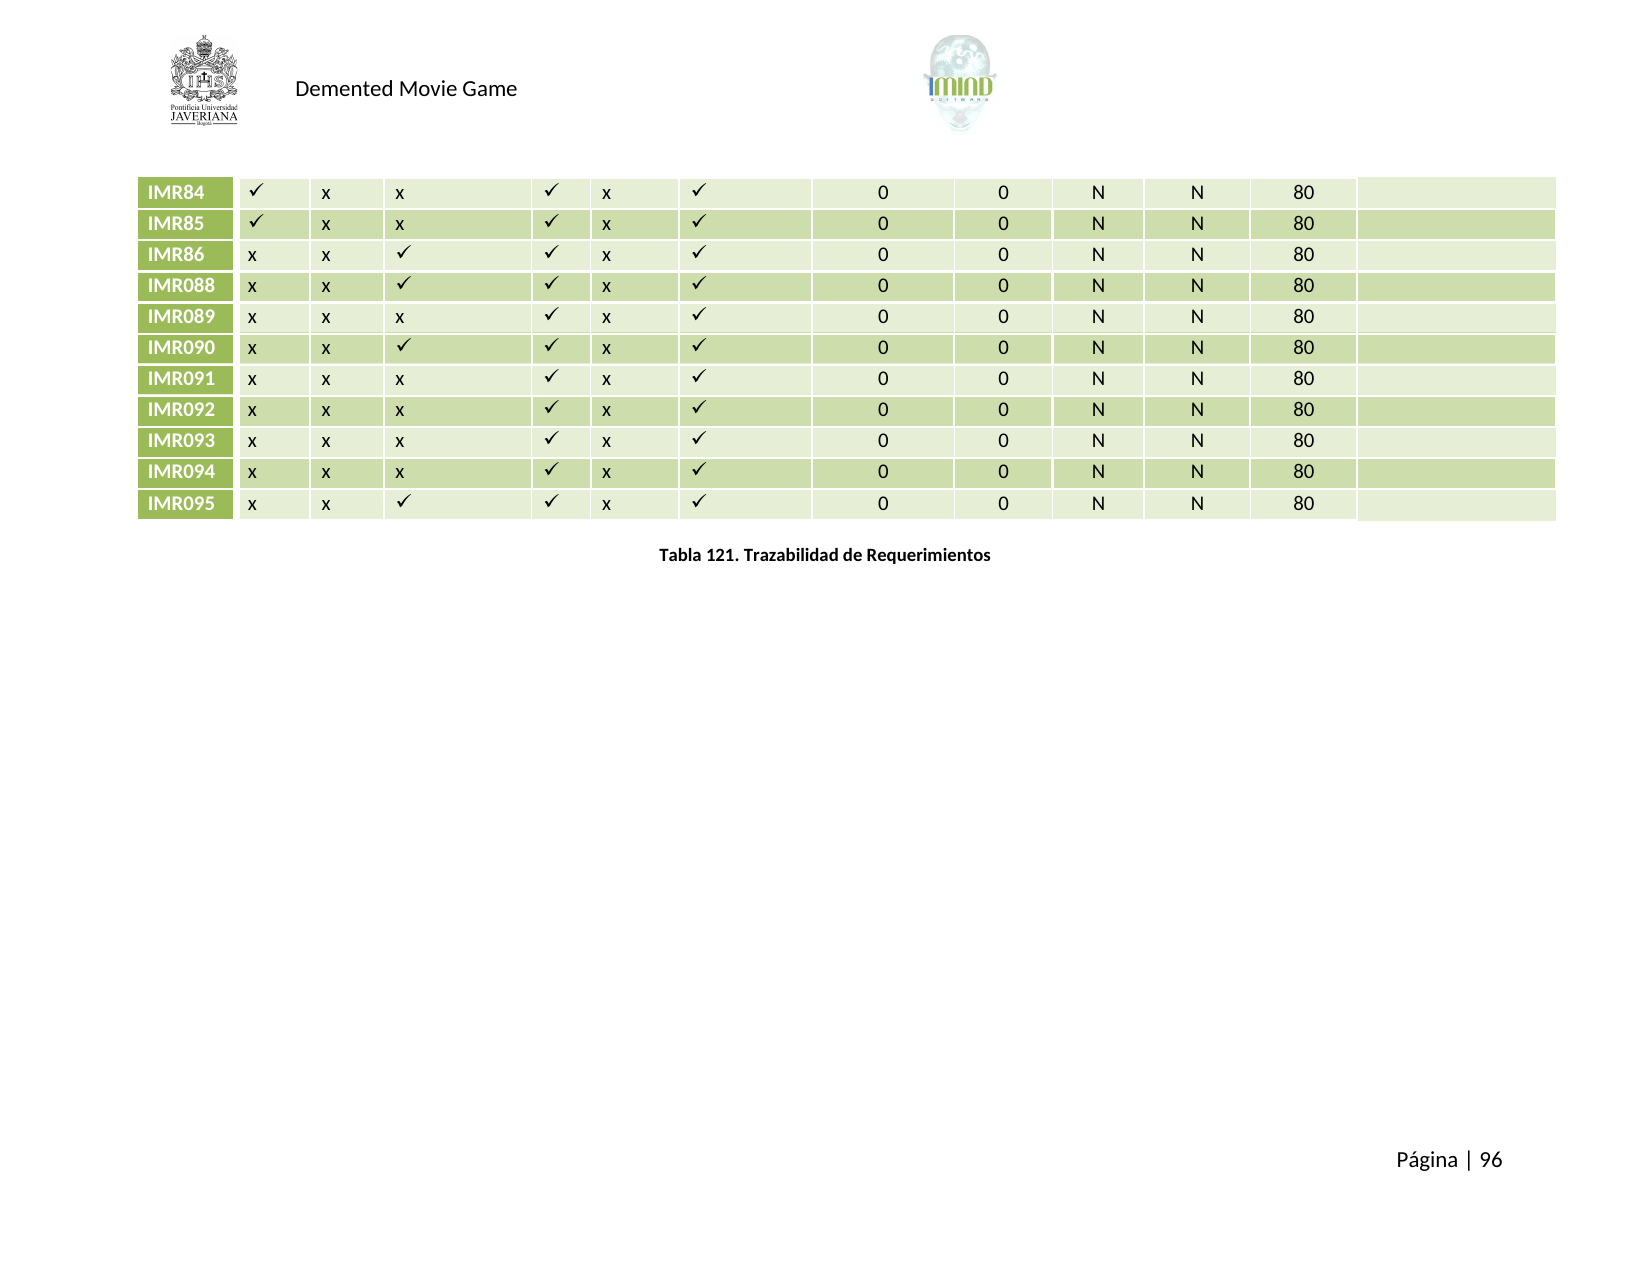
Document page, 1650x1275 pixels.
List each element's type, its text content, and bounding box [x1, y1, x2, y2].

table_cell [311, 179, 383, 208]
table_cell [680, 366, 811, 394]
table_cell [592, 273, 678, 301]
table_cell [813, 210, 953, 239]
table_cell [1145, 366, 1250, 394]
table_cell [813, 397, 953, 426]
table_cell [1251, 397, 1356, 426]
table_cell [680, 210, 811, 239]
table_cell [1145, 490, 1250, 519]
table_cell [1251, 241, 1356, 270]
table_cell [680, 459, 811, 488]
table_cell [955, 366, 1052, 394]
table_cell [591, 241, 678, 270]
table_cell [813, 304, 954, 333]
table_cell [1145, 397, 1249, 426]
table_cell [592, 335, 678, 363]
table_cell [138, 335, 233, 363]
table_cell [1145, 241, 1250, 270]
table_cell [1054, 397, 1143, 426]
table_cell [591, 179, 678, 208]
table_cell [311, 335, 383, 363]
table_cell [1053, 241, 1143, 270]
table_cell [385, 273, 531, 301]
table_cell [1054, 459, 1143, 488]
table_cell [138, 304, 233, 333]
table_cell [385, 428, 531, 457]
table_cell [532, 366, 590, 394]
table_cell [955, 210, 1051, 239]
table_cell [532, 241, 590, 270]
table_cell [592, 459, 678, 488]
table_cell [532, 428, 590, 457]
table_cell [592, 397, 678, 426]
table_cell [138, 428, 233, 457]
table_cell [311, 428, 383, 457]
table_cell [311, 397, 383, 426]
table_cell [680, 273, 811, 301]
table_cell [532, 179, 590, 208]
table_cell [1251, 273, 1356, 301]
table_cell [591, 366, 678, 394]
text Tabla 121. Trazabilidad de Requerimientos [148, 544, 1502, 567]
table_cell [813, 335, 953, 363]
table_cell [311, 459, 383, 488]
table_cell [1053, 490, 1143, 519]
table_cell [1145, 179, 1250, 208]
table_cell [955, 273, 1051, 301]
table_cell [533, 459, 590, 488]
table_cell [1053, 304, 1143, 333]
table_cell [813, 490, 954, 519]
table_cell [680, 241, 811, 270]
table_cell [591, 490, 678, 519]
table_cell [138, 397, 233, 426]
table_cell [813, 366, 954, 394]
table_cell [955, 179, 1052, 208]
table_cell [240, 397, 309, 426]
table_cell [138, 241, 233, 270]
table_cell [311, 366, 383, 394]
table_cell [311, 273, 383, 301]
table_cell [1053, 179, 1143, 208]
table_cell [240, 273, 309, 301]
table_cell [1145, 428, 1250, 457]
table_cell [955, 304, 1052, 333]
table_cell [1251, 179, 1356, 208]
picture [170, 35, 238, 126]
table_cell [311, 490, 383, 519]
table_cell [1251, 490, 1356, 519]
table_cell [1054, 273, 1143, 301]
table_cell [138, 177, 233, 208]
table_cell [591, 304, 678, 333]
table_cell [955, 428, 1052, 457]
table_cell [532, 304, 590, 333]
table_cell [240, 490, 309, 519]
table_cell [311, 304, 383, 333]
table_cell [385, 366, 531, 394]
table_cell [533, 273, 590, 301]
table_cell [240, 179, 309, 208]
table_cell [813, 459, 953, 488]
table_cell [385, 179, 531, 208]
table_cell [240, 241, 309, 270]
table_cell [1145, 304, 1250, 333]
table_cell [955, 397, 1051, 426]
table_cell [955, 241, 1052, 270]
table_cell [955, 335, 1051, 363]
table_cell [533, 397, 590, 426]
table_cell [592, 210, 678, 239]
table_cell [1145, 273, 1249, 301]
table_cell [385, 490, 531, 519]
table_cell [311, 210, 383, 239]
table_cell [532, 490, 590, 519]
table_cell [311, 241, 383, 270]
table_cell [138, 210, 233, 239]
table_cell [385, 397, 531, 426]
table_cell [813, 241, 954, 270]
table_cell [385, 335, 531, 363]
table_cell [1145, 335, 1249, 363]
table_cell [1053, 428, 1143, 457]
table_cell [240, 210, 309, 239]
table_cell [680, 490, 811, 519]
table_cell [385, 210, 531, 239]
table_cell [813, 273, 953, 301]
picture [922, 35, 1003, 138]
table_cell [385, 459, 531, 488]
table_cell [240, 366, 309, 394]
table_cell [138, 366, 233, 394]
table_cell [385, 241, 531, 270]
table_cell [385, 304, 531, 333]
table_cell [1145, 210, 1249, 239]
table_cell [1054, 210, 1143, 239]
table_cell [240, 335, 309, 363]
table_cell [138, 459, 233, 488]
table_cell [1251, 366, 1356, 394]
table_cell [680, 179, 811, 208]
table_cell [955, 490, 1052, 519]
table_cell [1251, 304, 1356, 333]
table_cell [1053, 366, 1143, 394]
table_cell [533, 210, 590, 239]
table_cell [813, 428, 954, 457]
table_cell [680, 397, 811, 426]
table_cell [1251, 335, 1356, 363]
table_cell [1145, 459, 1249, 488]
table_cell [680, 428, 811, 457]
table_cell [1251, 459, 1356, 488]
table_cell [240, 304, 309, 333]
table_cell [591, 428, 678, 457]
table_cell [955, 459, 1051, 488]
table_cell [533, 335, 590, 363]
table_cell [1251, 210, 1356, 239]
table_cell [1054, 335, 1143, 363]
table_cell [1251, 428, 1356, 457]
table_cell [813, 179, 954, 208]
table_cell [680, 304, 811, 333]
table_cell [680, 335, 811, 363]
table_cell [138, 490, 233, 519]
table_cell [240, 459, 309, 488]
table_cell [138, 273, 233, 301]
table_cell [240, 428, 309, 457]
